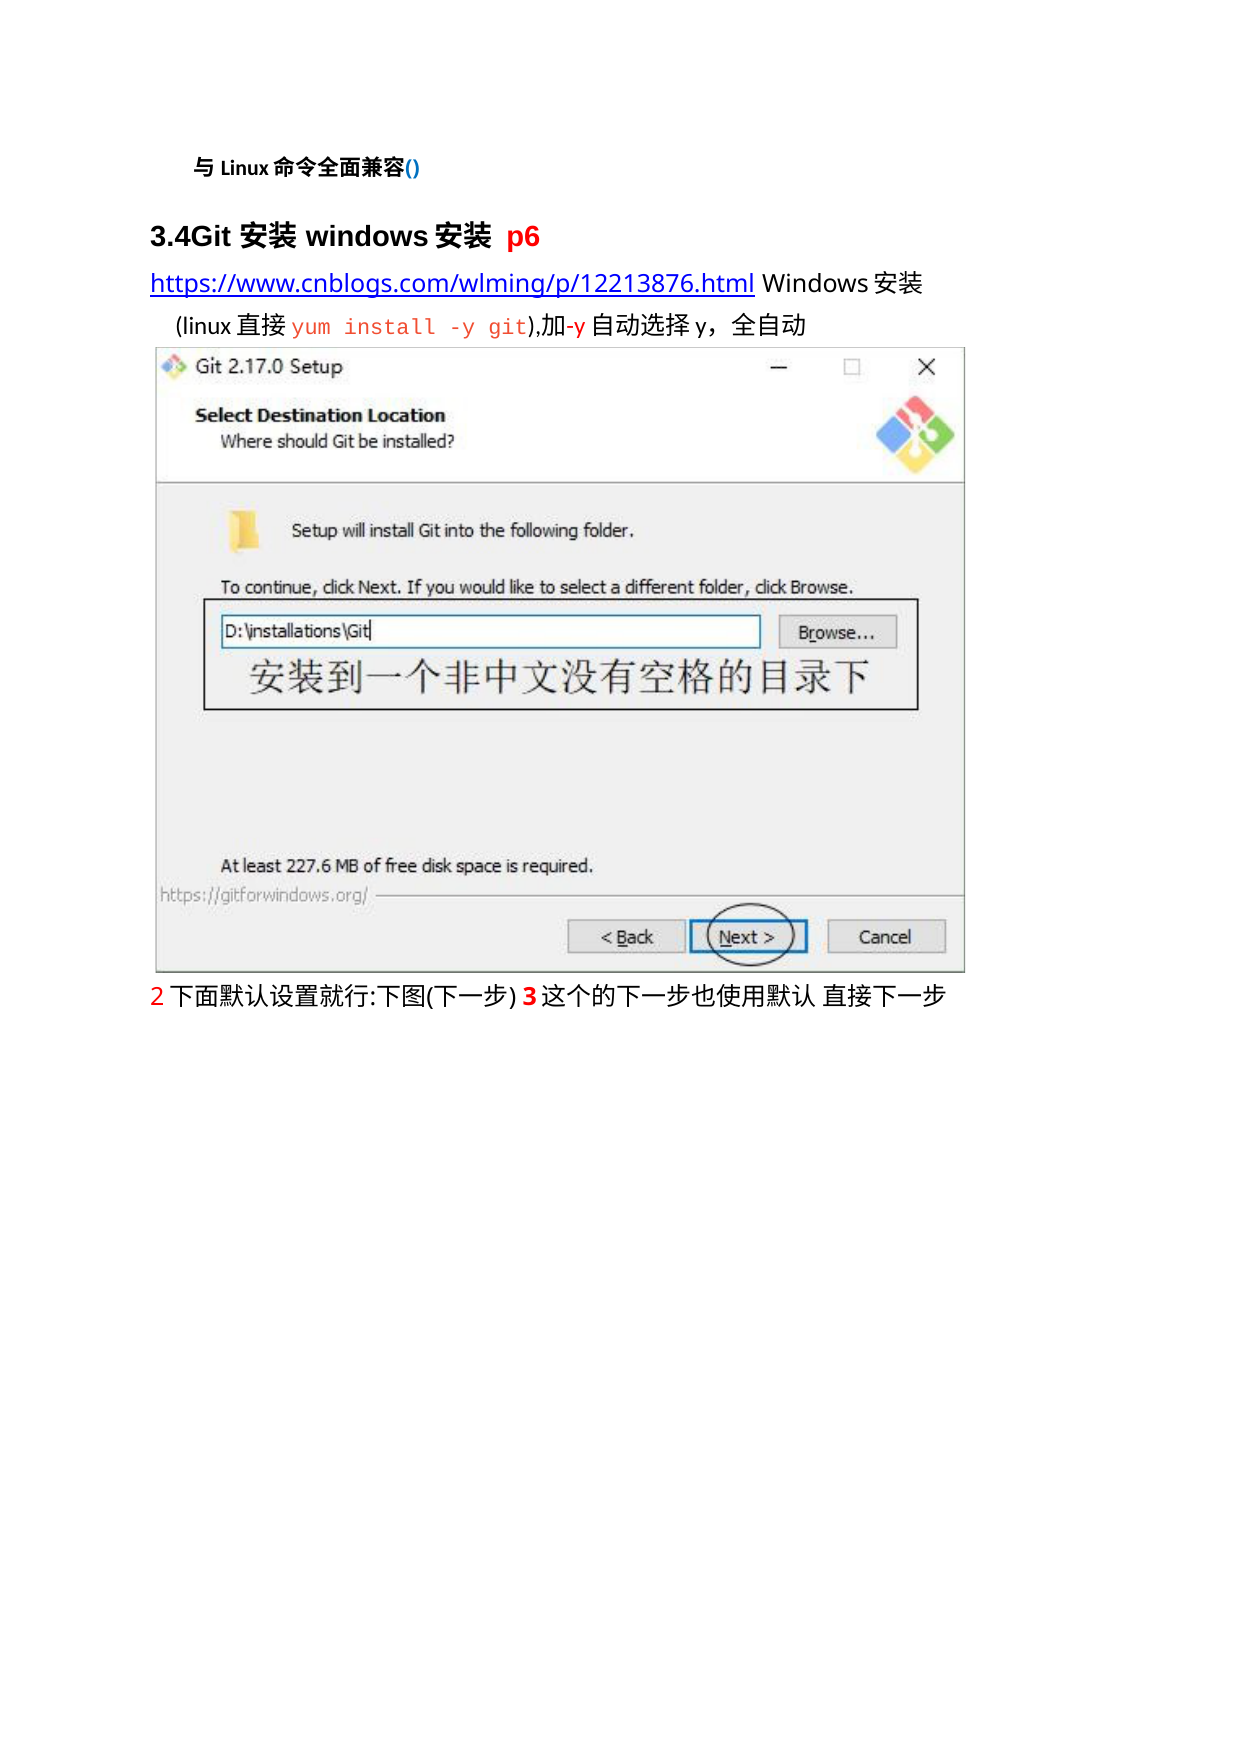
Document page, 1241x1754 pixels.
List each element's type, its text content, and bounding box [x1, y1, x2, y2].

picture [155, 347, 966, 973]
text 与 Linux 命令全面兼容() [150, 150, 1092, 182]
text https://www.cnblogs.com/wlming/p/12213876.html Windows安装 [150, 264, 1090, 300]
text 2下面默认设置就行:下图(下一步) 3这个的下一步也使用默认 直接下一步 [150, 977, 1090, 1013]
subtitle 3.4Git 安装 windows安装 p6 [150, 213, 1092, 255]
text (linux直接yum install -y git),加-y自动选择y，全自动 [150, 305, 1090, 342]
